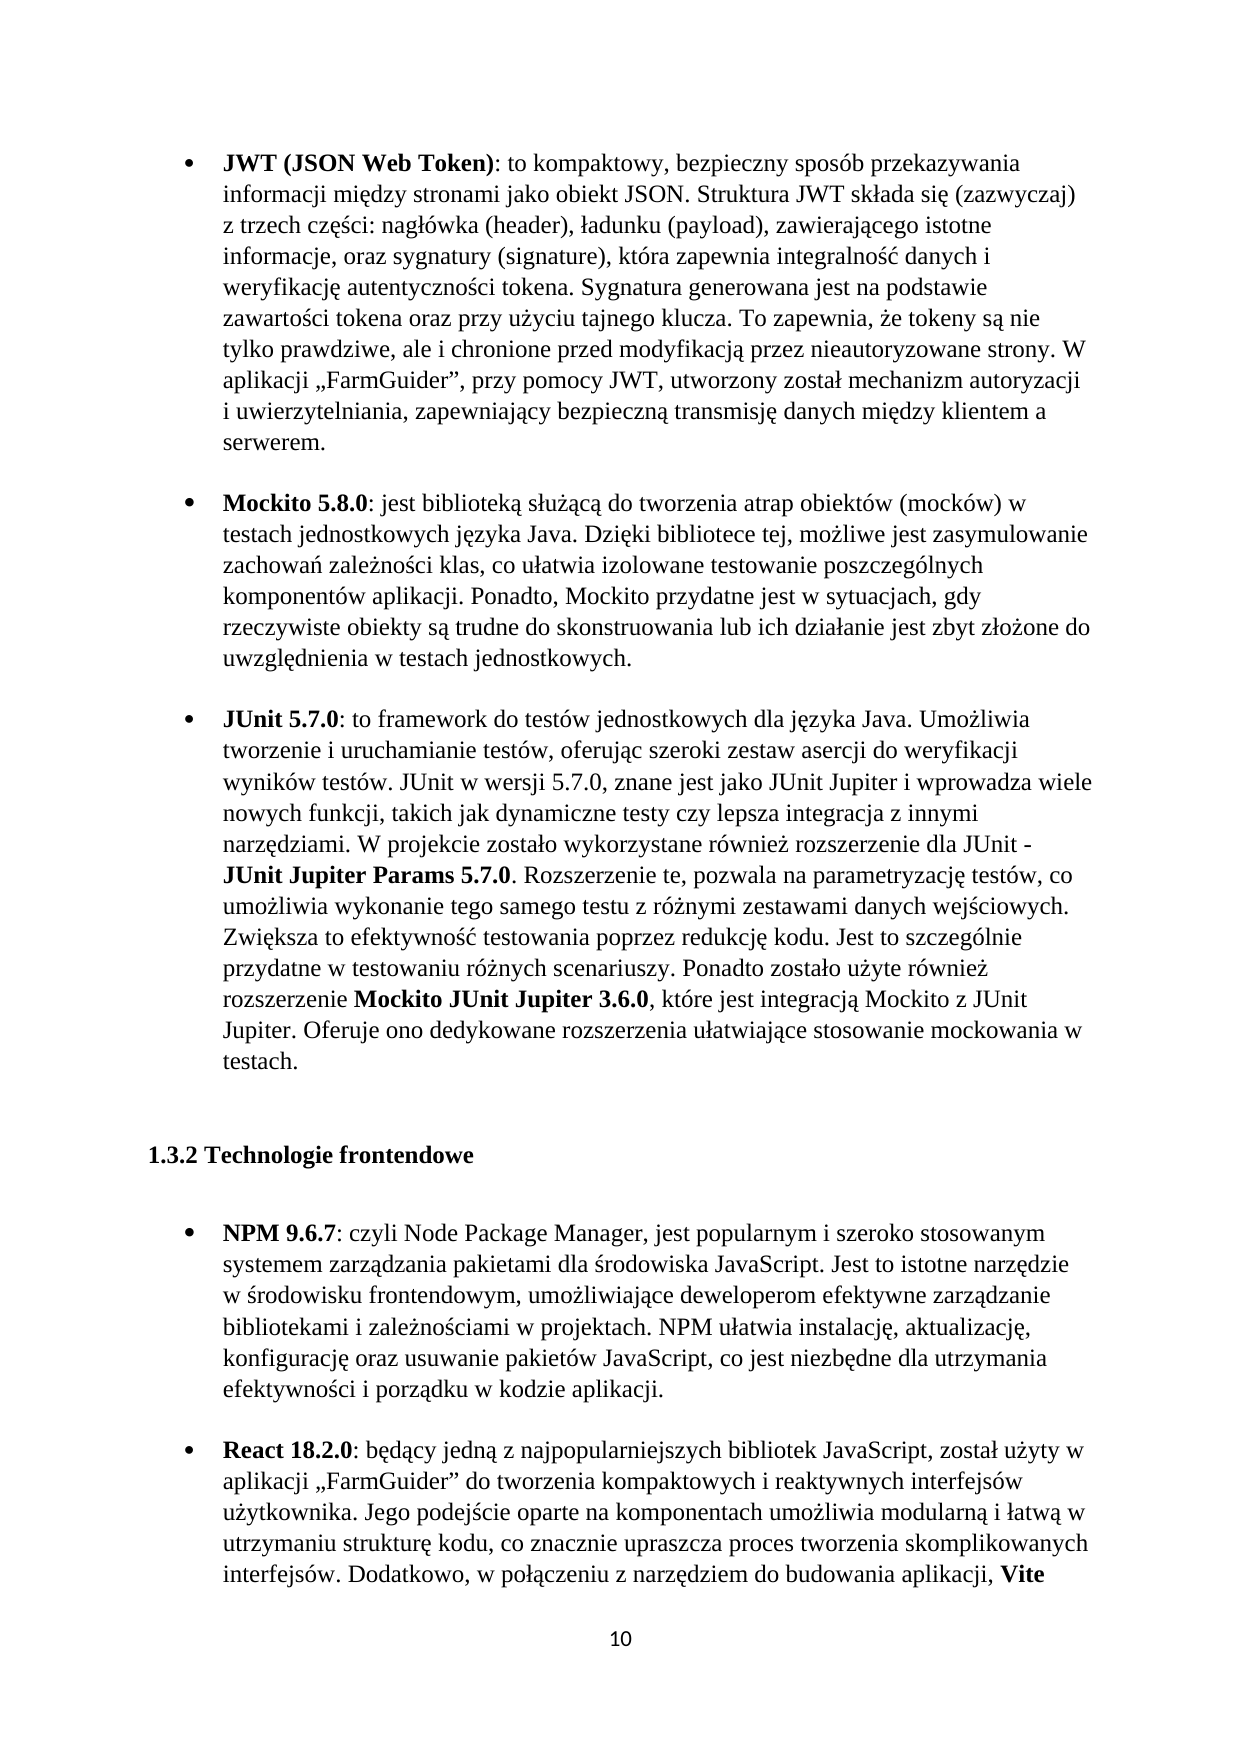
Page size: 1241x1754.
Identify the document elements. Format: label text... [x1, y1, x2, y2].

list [185, 1435, 1093, 1588]
list NPM 9.6.7: czyli Node Package Manager, jest popularnym i szeroko stosowanym systemem zarządzania pakietami dla środowiska JavaScript. Jest to istotne narzędzie w środowisku frontendowym, umożliwiające deweloperom efektywne zarządzanie bibliotekami i zależnościami w projektach. NPM ułatwia instalację, aktualizację, konfigurację oraz usuwanie pakietów JavaScript, co jest niezbędne dla utrzymania efektywności i porządku w kodzie aplikacji. [185, 1218, 1093, 1433]
subtitle 1.3.2 Technologie frontendowe [148, 1141, 1093, 1169]
list JWT (JSON Web Token): to kompaktowy, bezpieczny sposób przekazywania informacji między stronami jako obiekt JSON. Struktura JWT składa się (zazwyczaj) z trzech części: nagłówka (header), ładunku (payload), zawierającego istotne informacje, oraz sygnatury (signature), która zapewnia integralność danych i weryfikację autentyczności tokena. Sygnatura generowana jest na podstawie zawartości tokena oraz przy użyciu tajnego klucza. To zapewnia, że tokeny są nie tylko prawdziwe, ale i chronione przed modyfikacją przez nieautoryzowane strony. W aplikacji „FarmGuider”, przy pomocy JWT, utworzony został mechanizm autoryzacji i uwierzytelniania, zapewniający bezpieczną transmisję danych między klientem a serwerem. [185, 148, 1093, 486]
list Mockito 5.8.0: jest biblioteką służącą do tworzenia atrap obiektów (mocków) w testach jednostkowych języka Java. Dzięki bibliotece tej, możliwe jest zasymulowanie zachowań zależności klas, co ułatwia izolowane testowanie poszczególnych komponentów aplikacji. Ponadto, Mockito przydatne jest w sytuacjach, gdy rzeczywiste obiekty są trudne do skonstruowania lub ich działanie jest zbyt złożone do uwzględnienia w testach jednostkowych. [185, 488, 1093, 702]
list JUnit 5.7.0: to framework do testów jednostkowych dla języka Java. Umożliwia tworzenie i uruchamianie testów, oferując szeroki zestaw asercji do weryfikacji wyników testów. JUnit w wersji 5.7.0, znane jest jako JUnit Jupiter i wprowadza wiele nowych funkcji, takich jak dynamiczne testy czy lepsza integracja z innymi narzędziami. W projekcie zostało wykorzystane również rozszerzenie dla JUnit - JUnit Jupiter Params 5.7.0. Rozszerzenie te, pozwala na parametryzację testów, co umożliwia wykonanie tego samego testu z różnymi zestawami danych wejściowych. Zwiększa to efektywność testowania poprzez redukcję kodu. Jest to szczególnie przydatne w testowaniu różnych scenariuszy. Ponadto zostało użyte również rozszerzenie Mockito JUnit Jupiter 3.6.0, które jest integracją Mockito z JUnit Jupiter. Oferuje ono dedykowane rozszerzenia ułatwiające stosowanie mockowania w testach. [185, 704, 1093, 1075]
